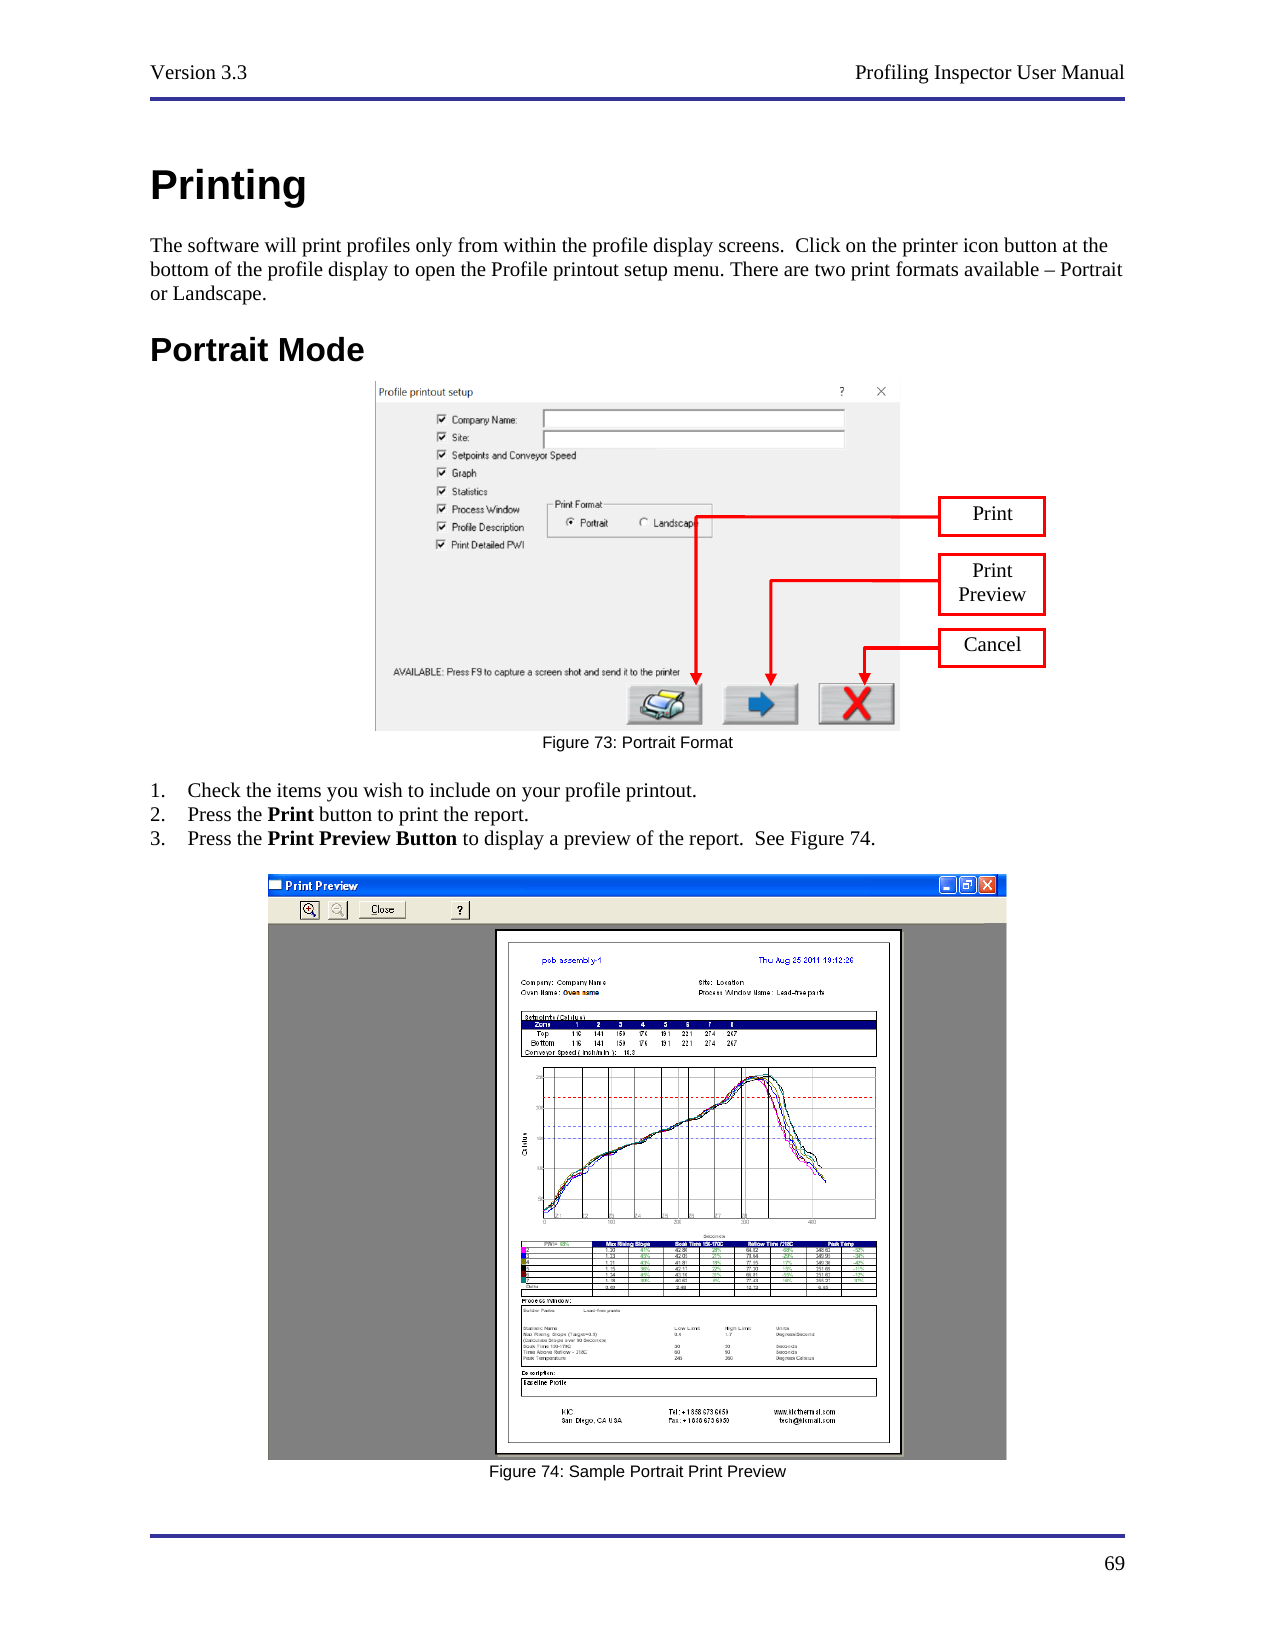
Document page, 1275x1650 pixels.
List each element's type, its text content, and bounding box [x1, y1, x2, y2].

subtitle Portrait Mode [150, 330, 1125, 368]
text The software will print profiles only from within the profile display screens. Click on the printer icon button at the bottom of the profile display to open the Profile printout setup menu. There are two print formats available – Portrait or Landscape. [150, 233, 1125, 305]
subtitle Printing [150, 160, 1125, 208]
list Press the Print button to print the report. [150, 802, 1125, 826]
list Check the items you wish to include on your profile printout. [150, 778, 1125, 802]
picture [375, 381, 901, 731]
picture [268, 874, 1007, 1460]
